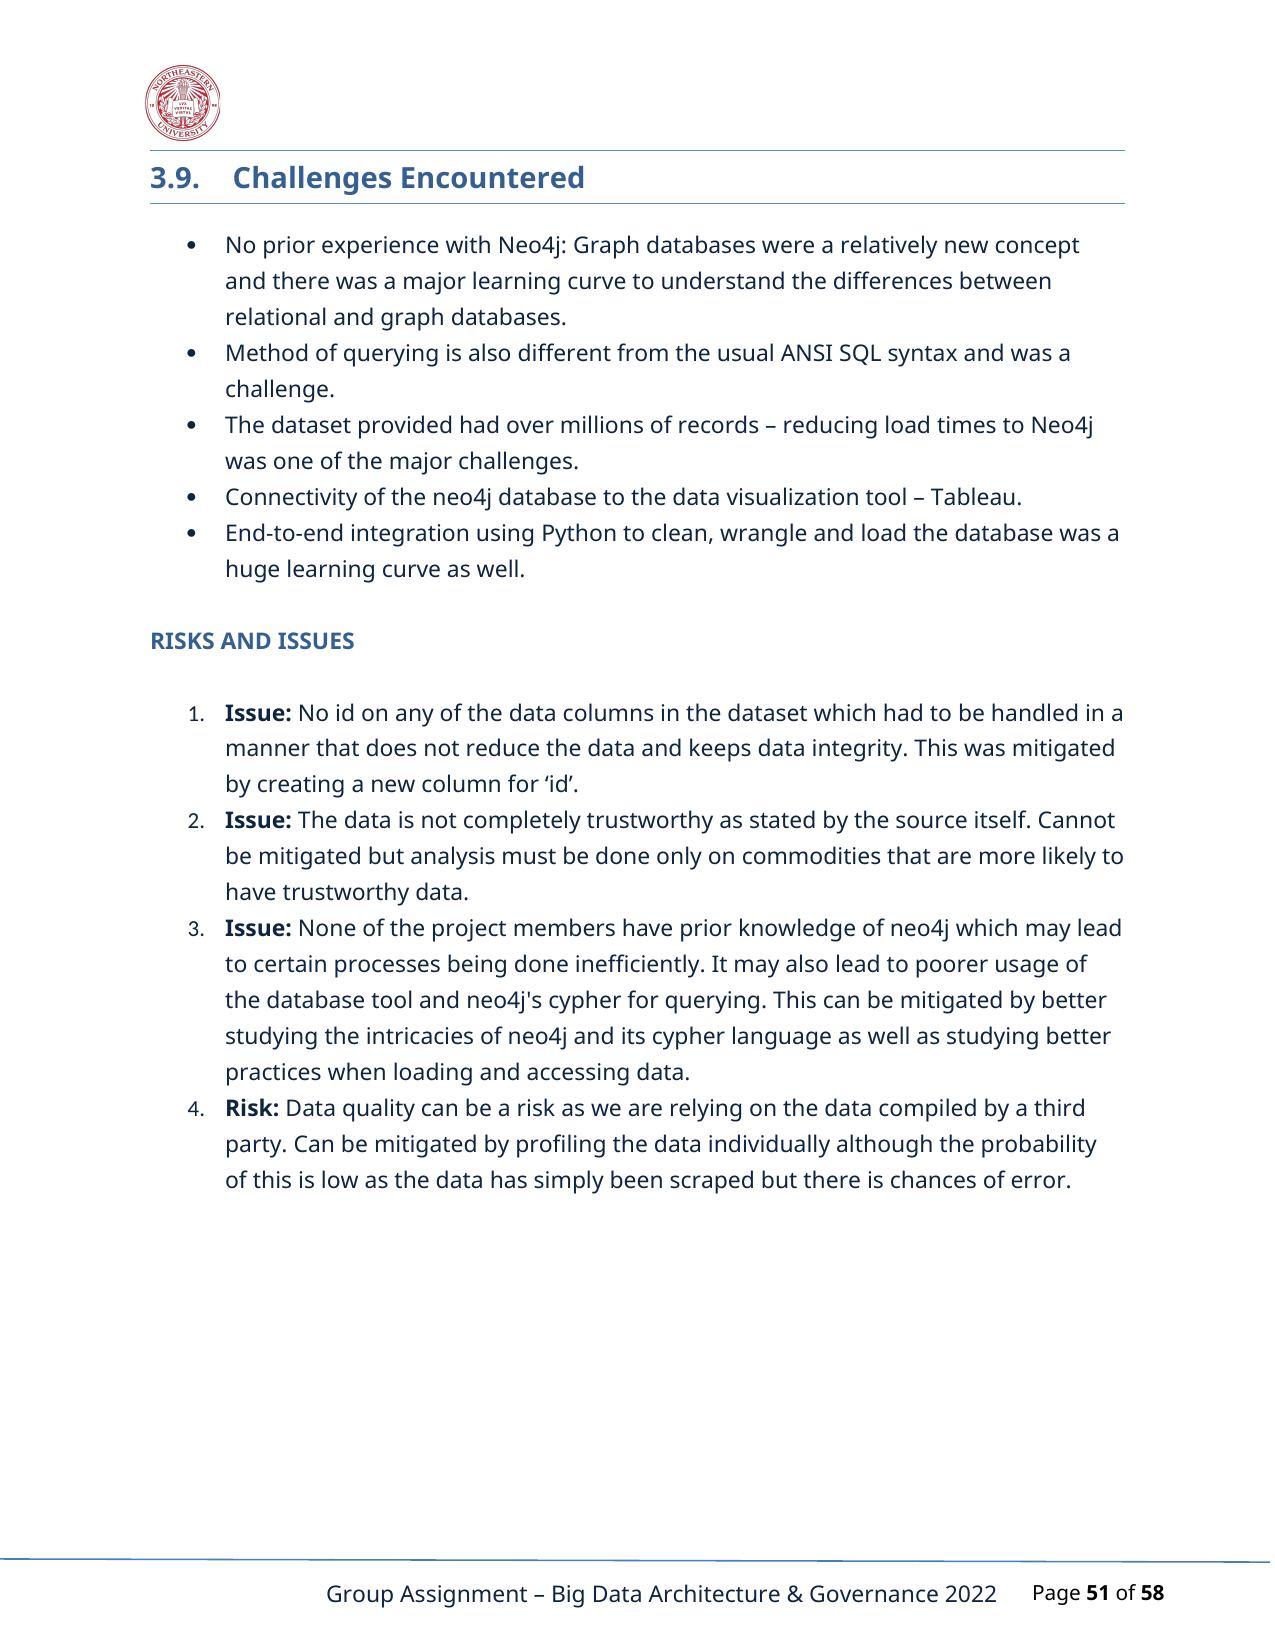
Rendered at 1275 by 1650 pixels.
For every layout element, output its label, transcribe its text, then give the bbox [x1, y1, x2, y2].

subtitle Challenges Encountered [150, 151, 1125, 203]
list No prior experience with Neo4j: Graph databases were a relatively new concept and there was a major learning curve to understand the differences between relational and graph databases. ​ [187, 229, 1125, 332]
list End-to-end integration using Python to clean, wrangle and load the database was a huge learning curve as well. [187, 517, 1125, 584]
list RISKS AND ISSUES [150, 624, 1125, 656]
list Method of querying is also different from the usual ANSI SQL syntax and was a challenge. ​ [187, 337, 1125, 404]
list Issue: None of the project members have prior knowledge of neo4j which may lead to certain processes being done inefficiently. It may also lead to poorer usage of the database tool and neo4j's cypher for querying. This can be mitigated by better studying the intricacies of neo4j and its cypher language as well as studying better practices when loading and accessing data. [187, 912, 1125, 1087]
list The dataset provided had over millions of records – reducing load times to Neo4j was one of the major challenges.​ [187, 409, 1125, 476]
list Issue: No id on any of the data columns in the dataset which had to be handled in a manner that does not reduce the data and keeps data integrity. This was mitigated by creating a new column for ‘id’. [187, 696, 1125, 799]
list Connectivity of the neo4j database to the data visualization tool – Tableau. [187, 481, 1125, 512]
list Issue: The data is not completely trustworthy as stated by the source itself. Cannot be mitigated but analysis must be done only on commodities that are more likely to have trustworthy data. [187, 804, 1125, 907]
list Risk: Data quality can be a risk as we are relying on the data compiled by a third party. Can be mitigated by profiling the data individually although the probability of this is low as the data has simply been scraped but there is chances of error. [187, 1092, 1125, 1195]
picture [145, 65, 221, 141]
